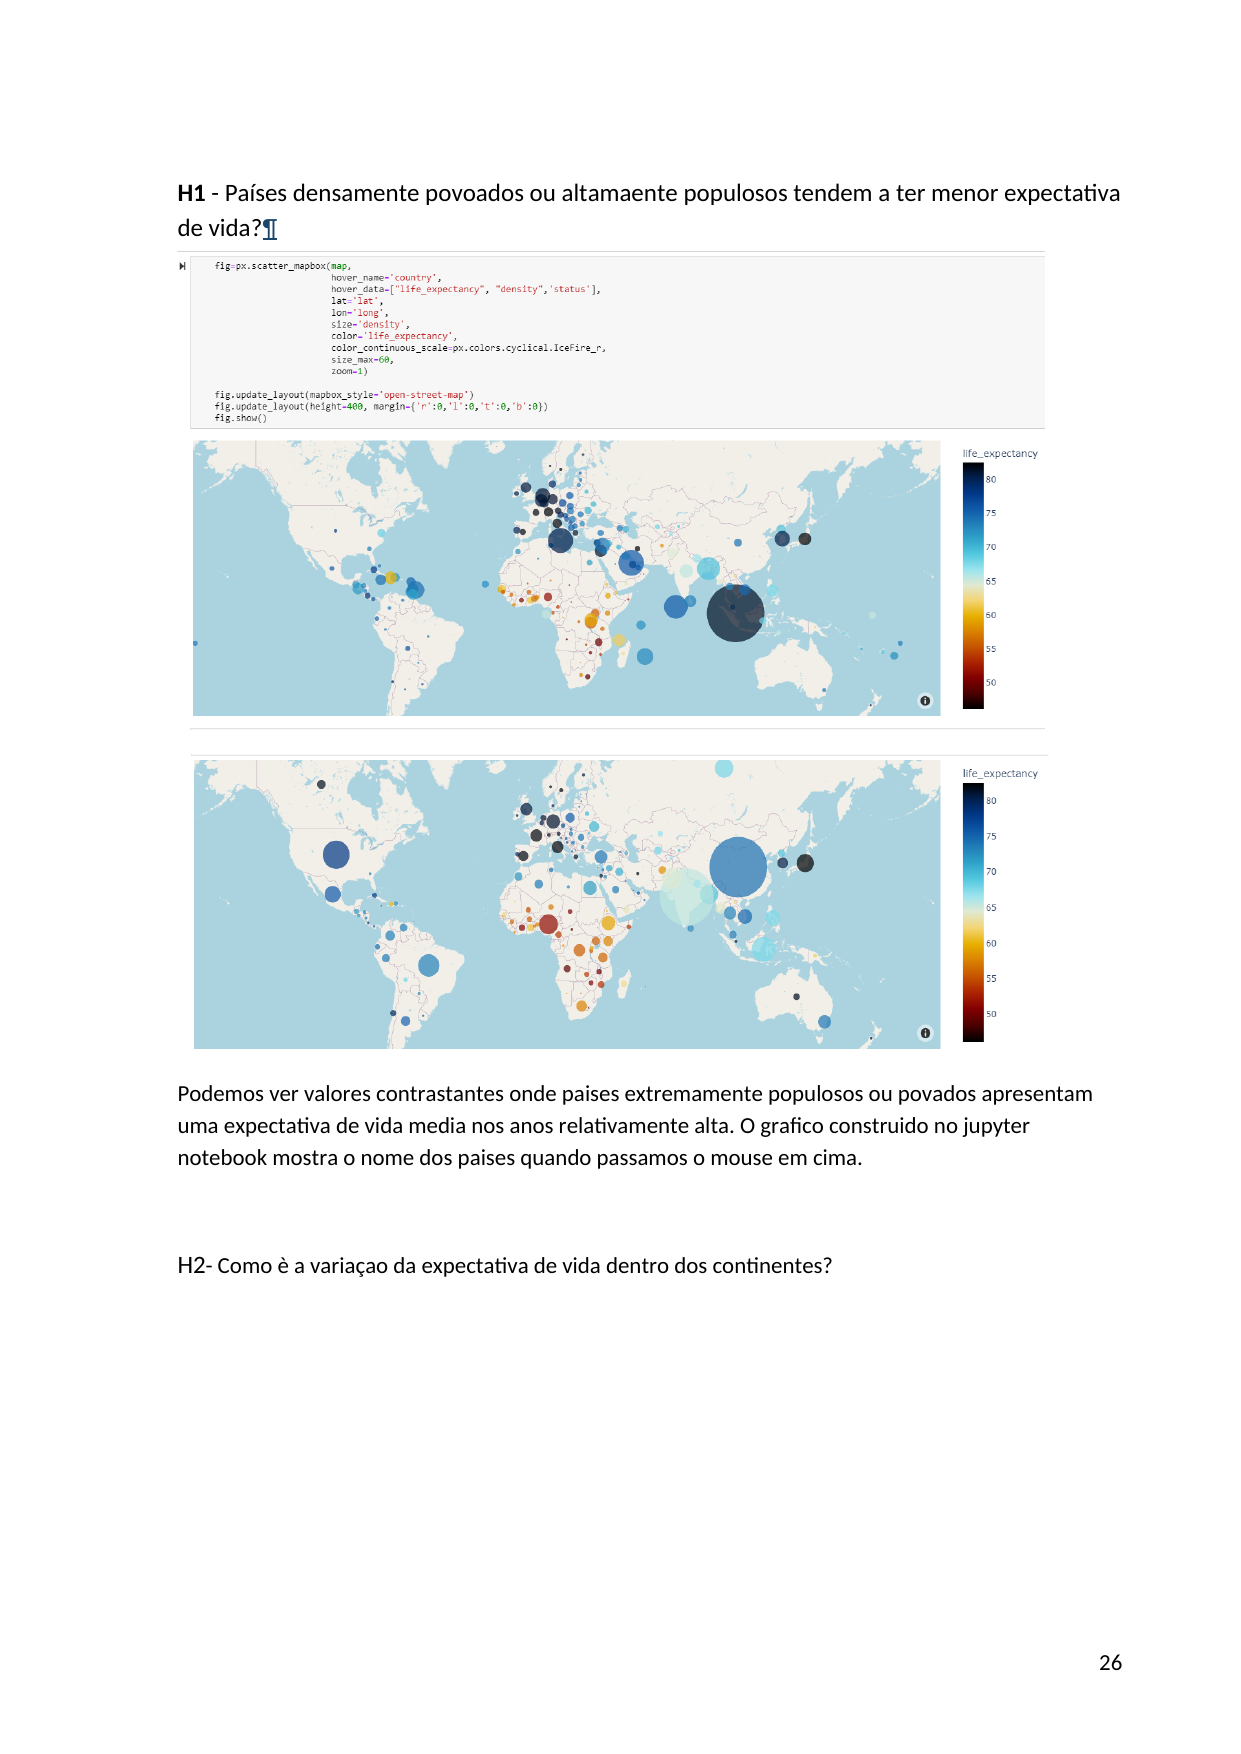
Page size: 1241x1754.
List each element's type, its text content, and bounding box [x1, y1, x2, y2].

picture [177, 247, 1045, 730]
subtitle H1 - Países densamente povoados ou altamaente populosos tendem a ter menor expectativa de vida?¶ [177, 177, 1122, 243]
text H2- Como è a variaçao da expectativa de vida dentro dos continentes? [177, 1249, 1122, 1280]
picture [177, 754, 1049, 1055]
text Podemos ver valores contrastantes onde paises extremamente populosos ou povados apresentam uma expectativa de vida media nos anos relativamente alta. O grafico construido no jupyter notebook mostra o nome dos paises quando passamos o mouse em cima. [177, 1079, 1122, 1172]
